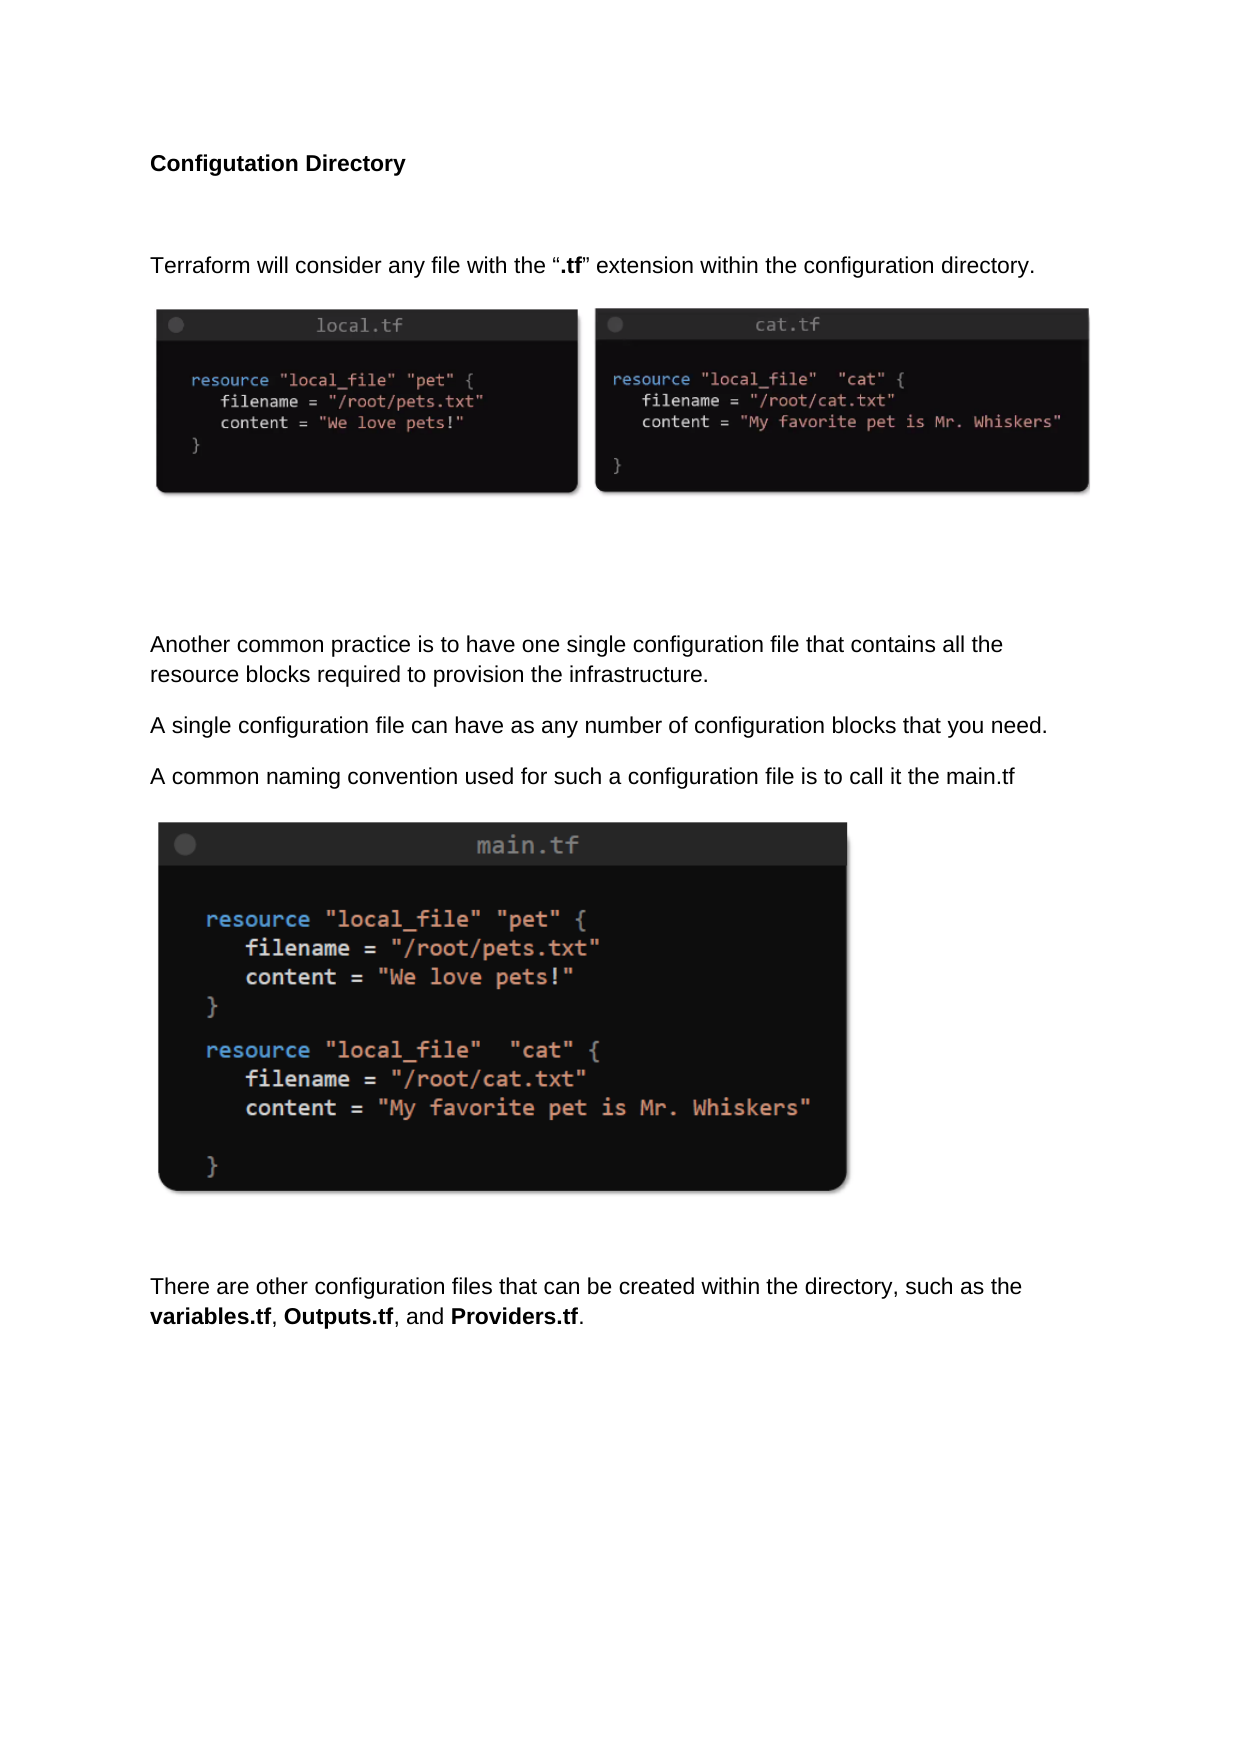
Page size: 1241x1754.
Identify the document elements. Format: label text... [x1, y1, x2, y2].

picture [150, 814, 858, 1197]
text Another common practice is to have one single configuration file that contains all the resource blocks required to provision the infrastructure. [150, 631, 1090, 688]
text A single configuration file can have as any number of configuration blocks that you need. [150, 712, 1090, 739]
picture [150, 303, 1091, 504]
text Configutation Directory [150, 150, 1090, 176]
text A common naming convention used for such a configuration file is to call it the main.tf [150, 763, 1090, 790]
text Terraform will consider any file with the “.tf” extension within the configuration directory. [150, 252, 1090, 278]
text There are other configuration files that can be created within the directory, such as the variables.tf, Outputs.tf, and Providers.tf. [150, 1273, 1090, 1329]
